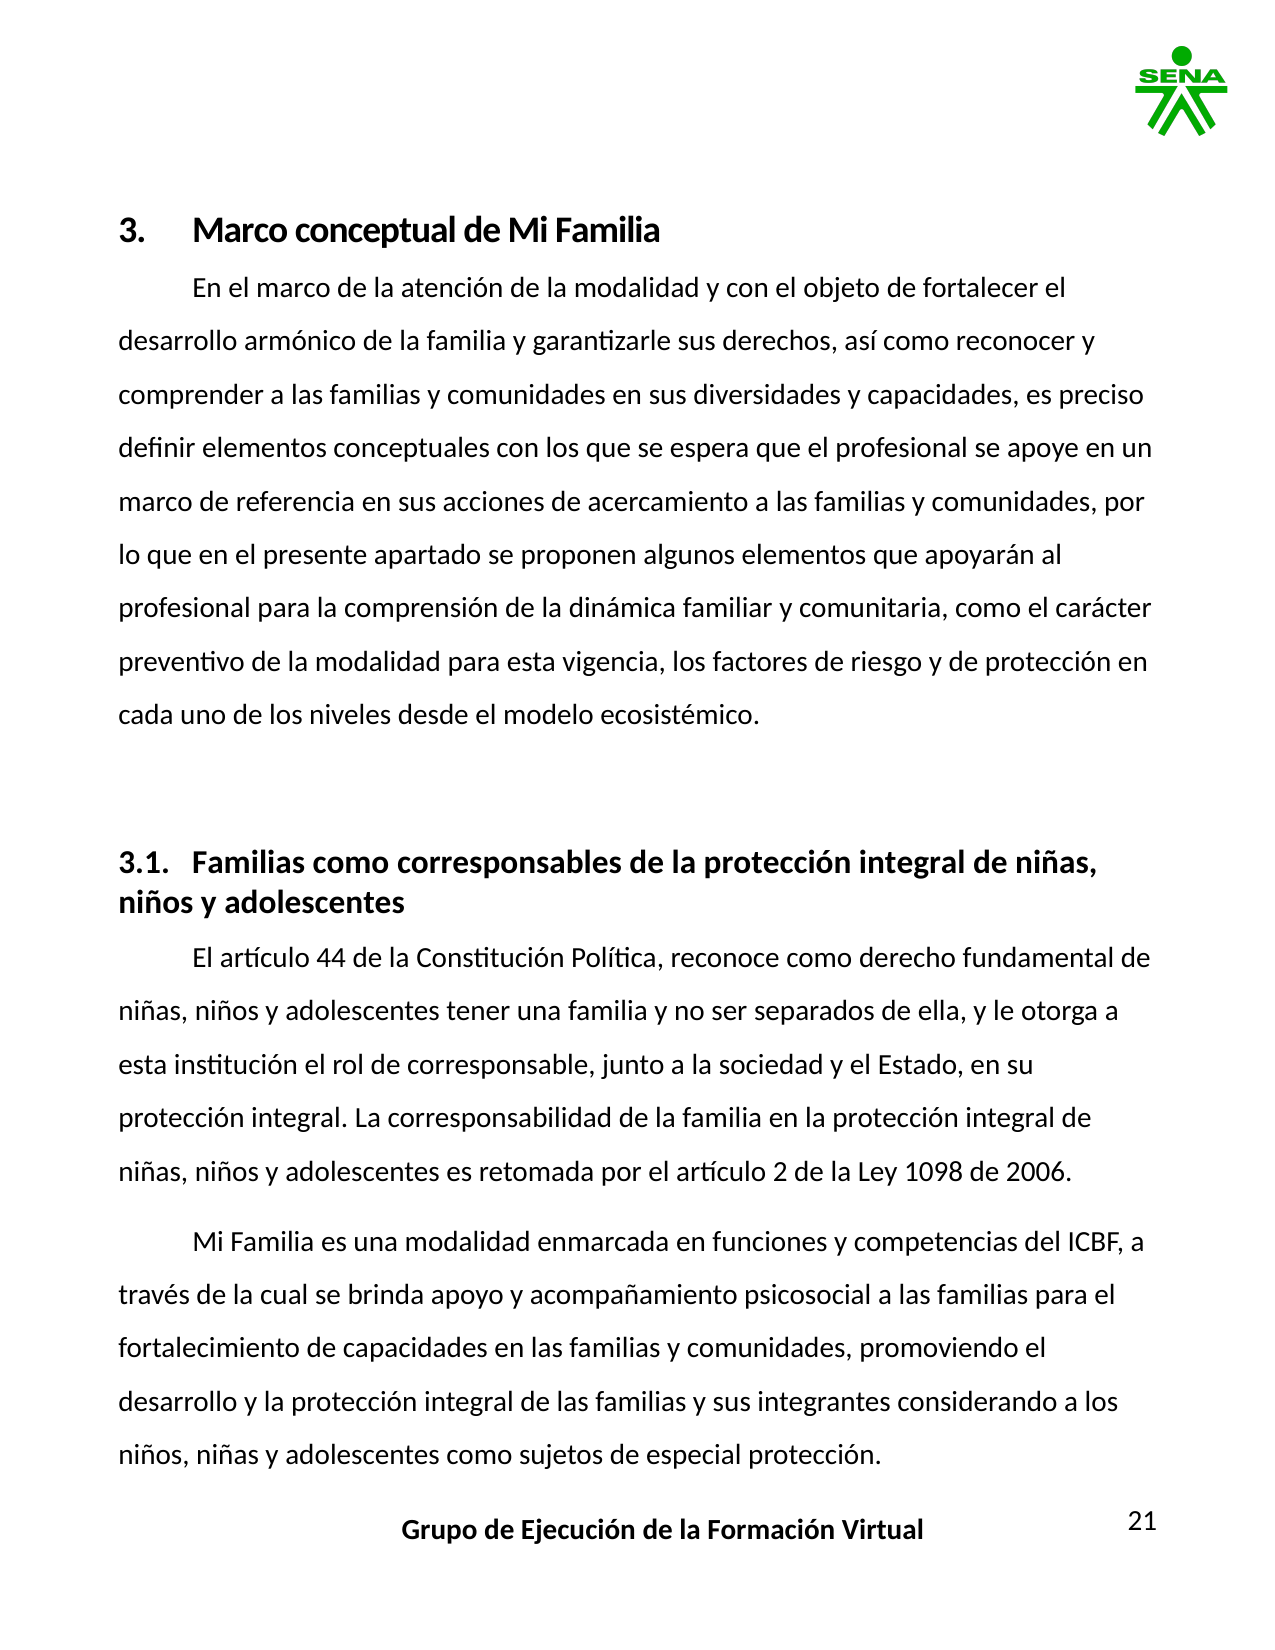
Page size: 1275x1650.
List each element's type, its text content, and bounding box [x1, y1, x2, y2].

subtitle Familias como corresponsables de la protección integral de niñas, niños y adolescentes [118, 841, 1157, 922]
subtitle Marco conceptual de Mi Familia [118, 206, 1157, 252]
text En el marco de la atención de la modalidad y con el objeto de fortalecer el desarrollo armónico de la familia y garantizarle sus derechos, así como reconocer y comprender a las familias y comunidades en sus diversidades y capacidades, es preciso definir elementos conceptuales con los que se espera que el profesional se apoye en un marco de referencia en sus acciones de acercamiento a las familias y comunidades, por lo que en el presente apartado se proponen algunos elementos que apoyarán al profesional para la comprensión de la dinámica familiar y comunitaria, como el carácter preventivo de la modalidad para esta vigencia, los factores de riesgo y de protección en cada uno de los niveles desde el modelo ecosistémico. [118, 269, 1157, 732]
text Mi Familia es una modalidad enmarcada en funciones y competencias del ICBF, a través de la cual se brinda apoyo y acompañamiento psicosocial a las familias para el fortalecimiento de capacidades en las familias y comunidades, promoviendo el desarrollo y la protección integral de las familias y sus integrantes considerando a los niños, niñas y adolescentes como sujetos de especial protección. [118, 1223, 1157, 1472]
text El artículo 44 de la Constitución Política, reconoce como derecho fundamental de niñas, niños y adolescentes tener una familia y no ser separados de ella, y le otorga a esta institución el rol de corresponsable, junto a la sociedad y el Estado, en su protección integral. La corresponsabilidad de la familia en la protección integral de niñas, niños y adolescentes es retomada por el artículo 2 de la Ley 1098 de 2006. [118, 939, 1157, 1188]
picture [1135, 46, 1228, 136]
